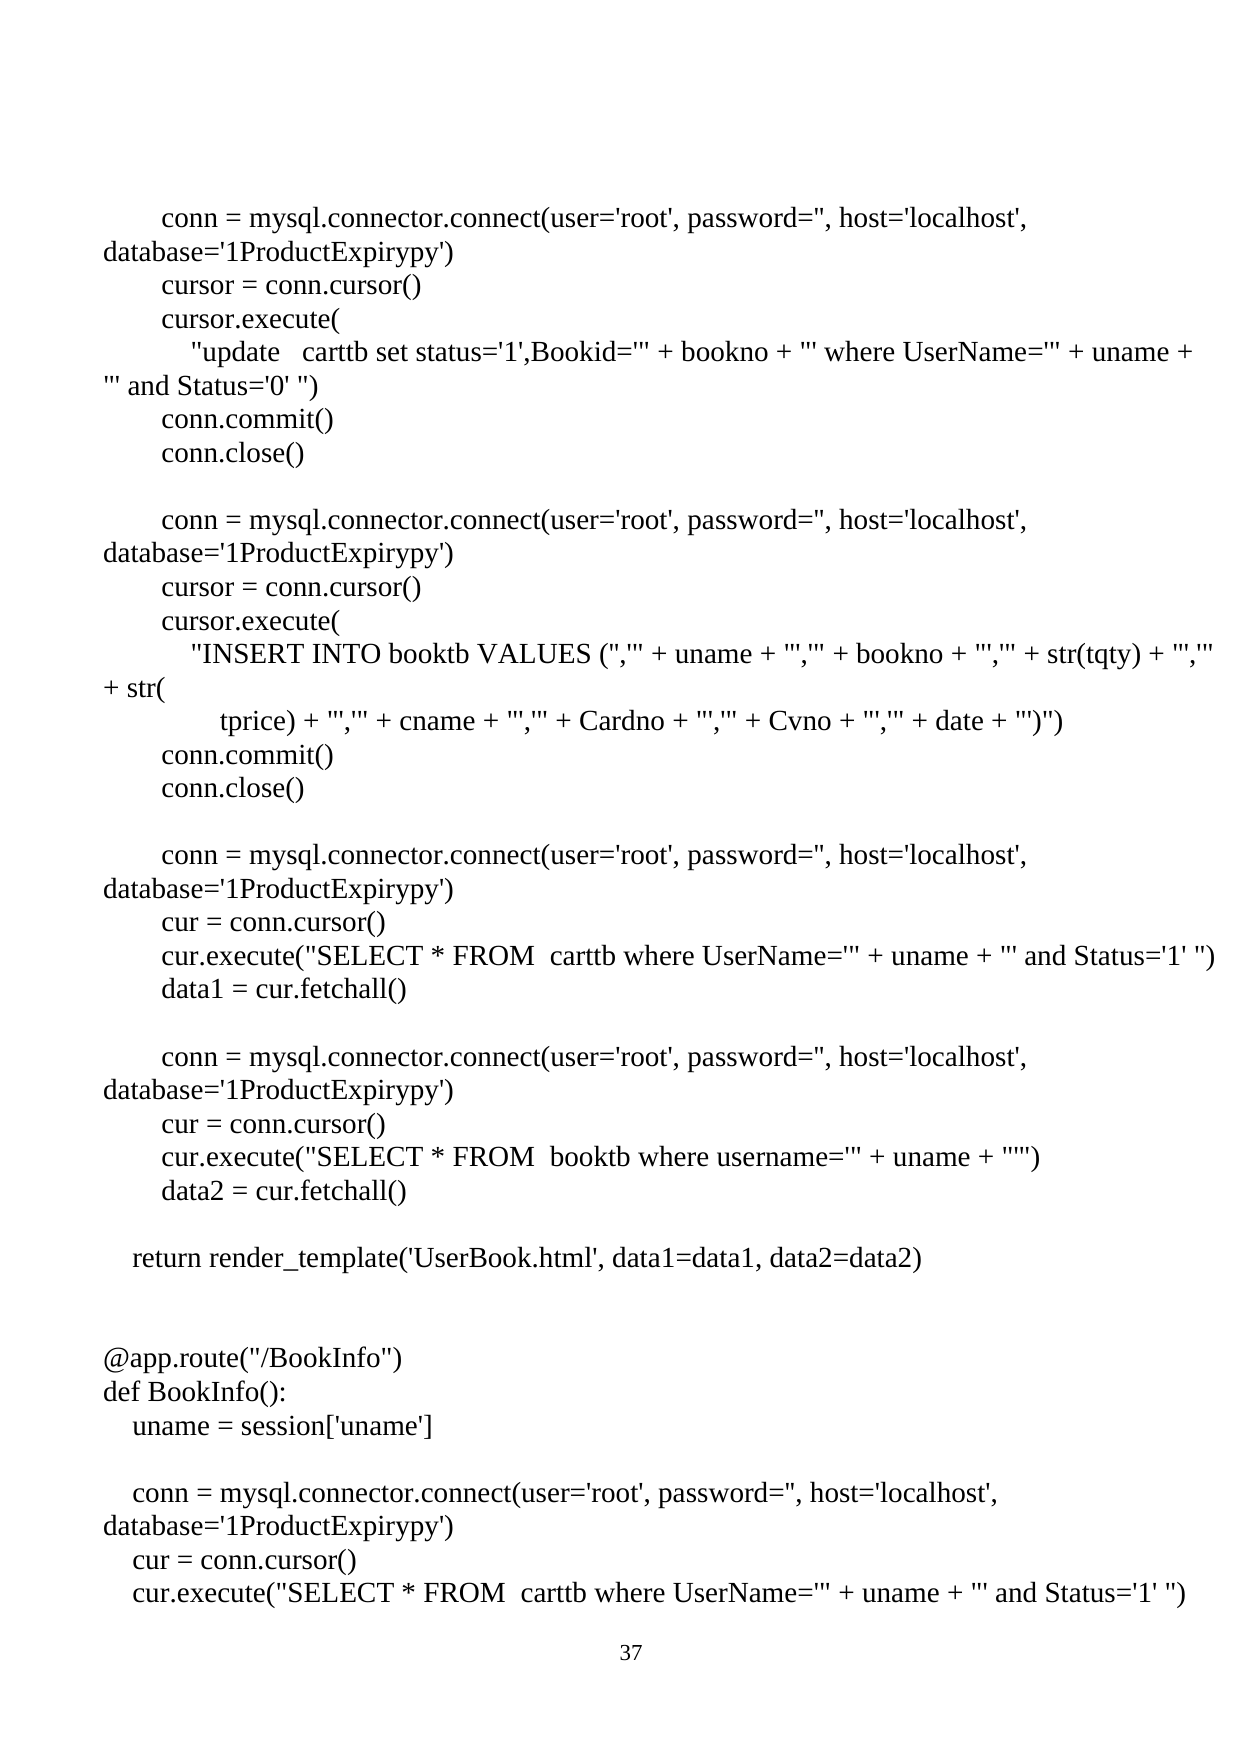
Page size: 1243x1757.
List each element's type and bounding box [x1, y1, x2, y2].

text [44, 167, 1218, 1609]
